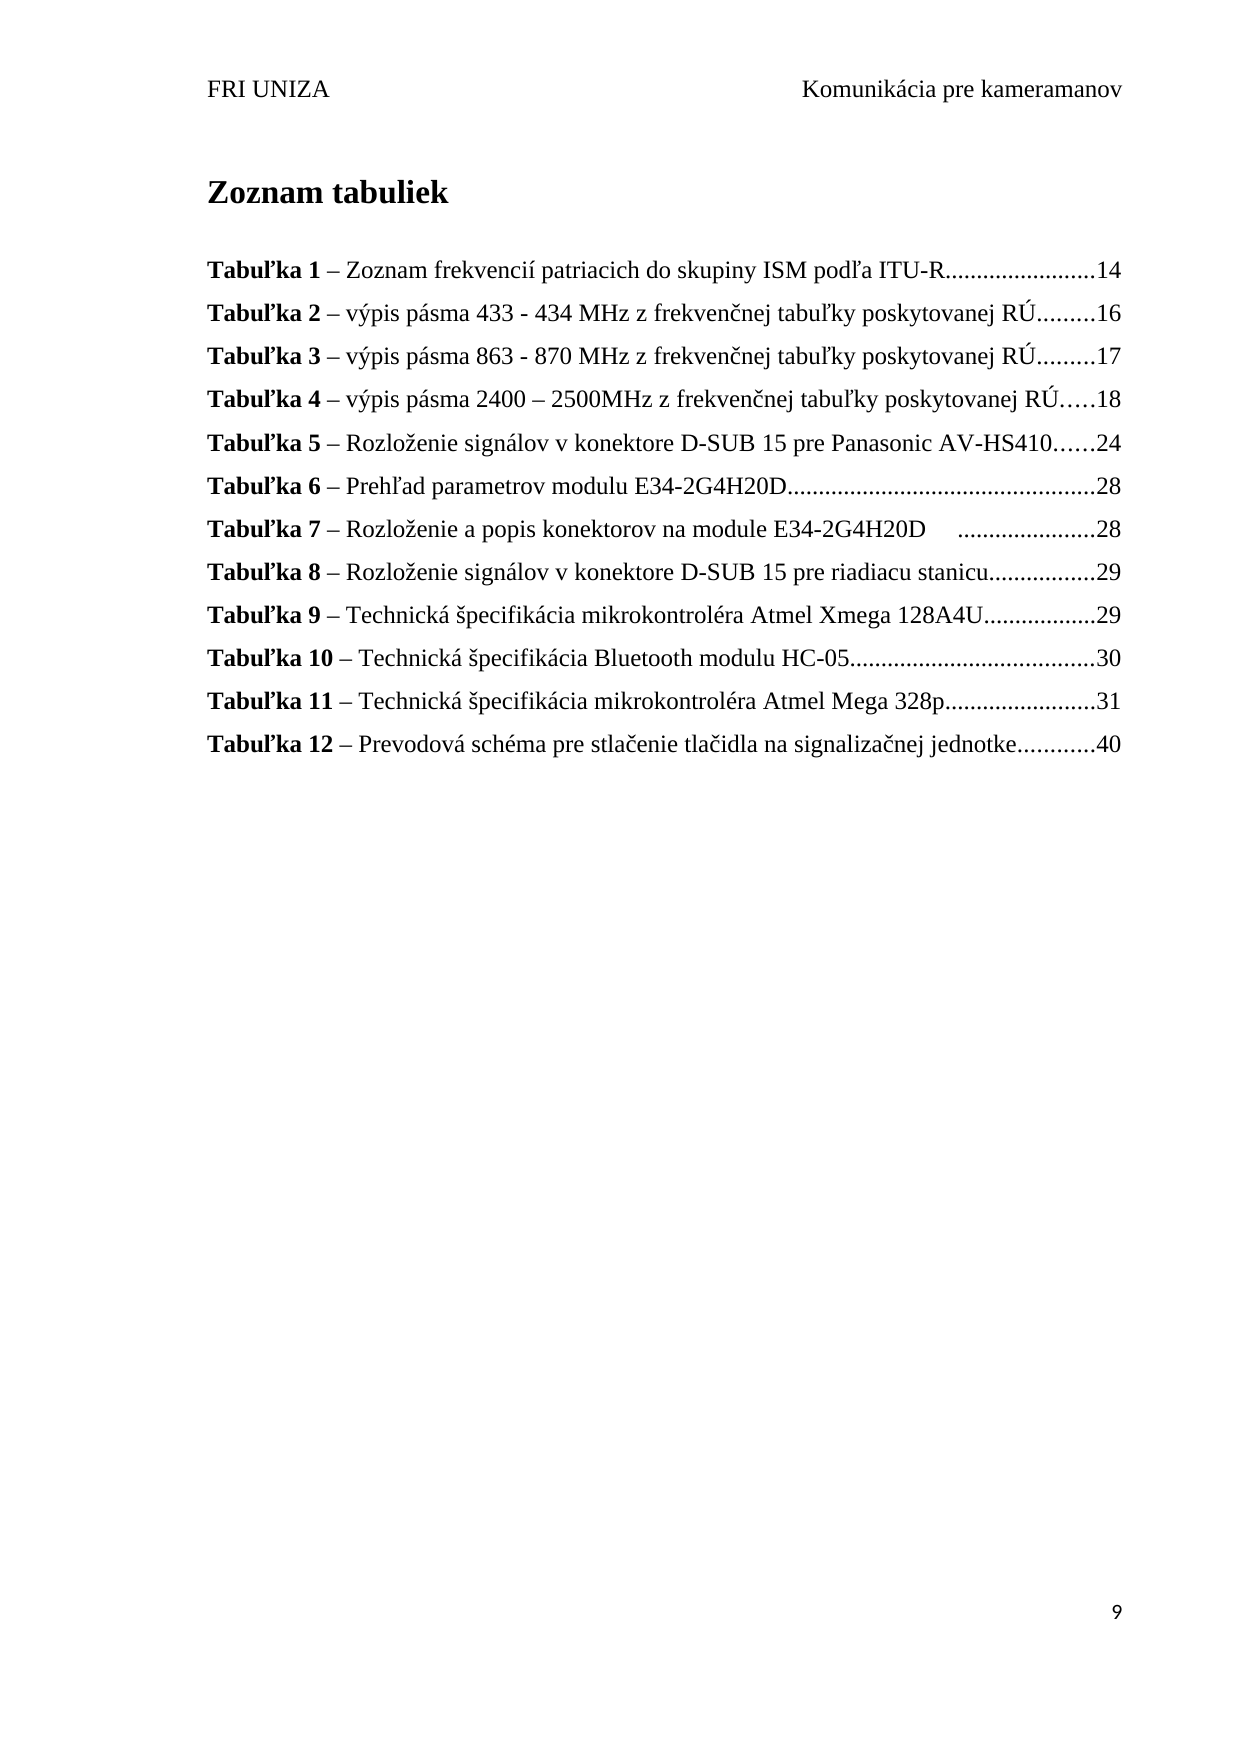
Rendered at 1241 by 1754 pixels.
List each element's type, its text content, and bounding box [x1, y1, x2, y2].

text Tabuľka 2 – výpis pásma 433 - 434 MHz z frekvenčnej tabuľky poskytovanej RÚ 16 [207, 298, 1122, 327]
text Tabuľka 9 – Technická špecifikácia mikrokontroléra Atmel Xmega 128A4U 29 [207, 600, 1122, 629]
text Tabuľka 1 – Zoznam frekvencií patriacich do skupiny ISM podľa ITU-R 14 [207, 255, 1122, 284]
text Tabuľka 6 – Prehľad parametrov modulu E34-2G4H20D 28 [207, 471, 1122, 499]
text Tabuľka 12 – Prevodová schéma pre stlačenie tlačidla na signalizačnej jednotke 40 [207, 729, 1122, 758]
subtitle Zoznam tabuliek [207, 173, 1122, 211]
text Tabuľka 11 – Technická špecifikácia mikrokontroléra Atmel Mega 328p 31 [207, 686, 1122, 715]
text Tabuľka 5 – Rozloženie signálov v konektore D-SUB 15 pre Panasonic AV-HS410 24 [207, 428, 1122, 456]
text Tabuľka 4 – výpis pásma 2400 – 2500MHz z frekvenčnej tabuľky poskytovanej RÚ 18 [207, 384, 1122, 413]
text Tabuľka 10 – Technická špecifikácia Bluetooth modulu HC-05 30 [207, 643, 1122, 672]
text Tabuľka 7 – Rozloženie a popis konektorov na module E34-2G4H20D . 28 [207, 514, 1122, 543]
text Tabuľka 3 – výpis pásma 863 - 870 MHz z frekvenčnej tabuľky poskytovanej RÚ 17 [207, 341, 1122, 370]
text Tabuľka 8 – Rozloženie signálov v konektore D-SUB 15 pre riadiacu stanicu 29 [207, 557, 1122, 586]
